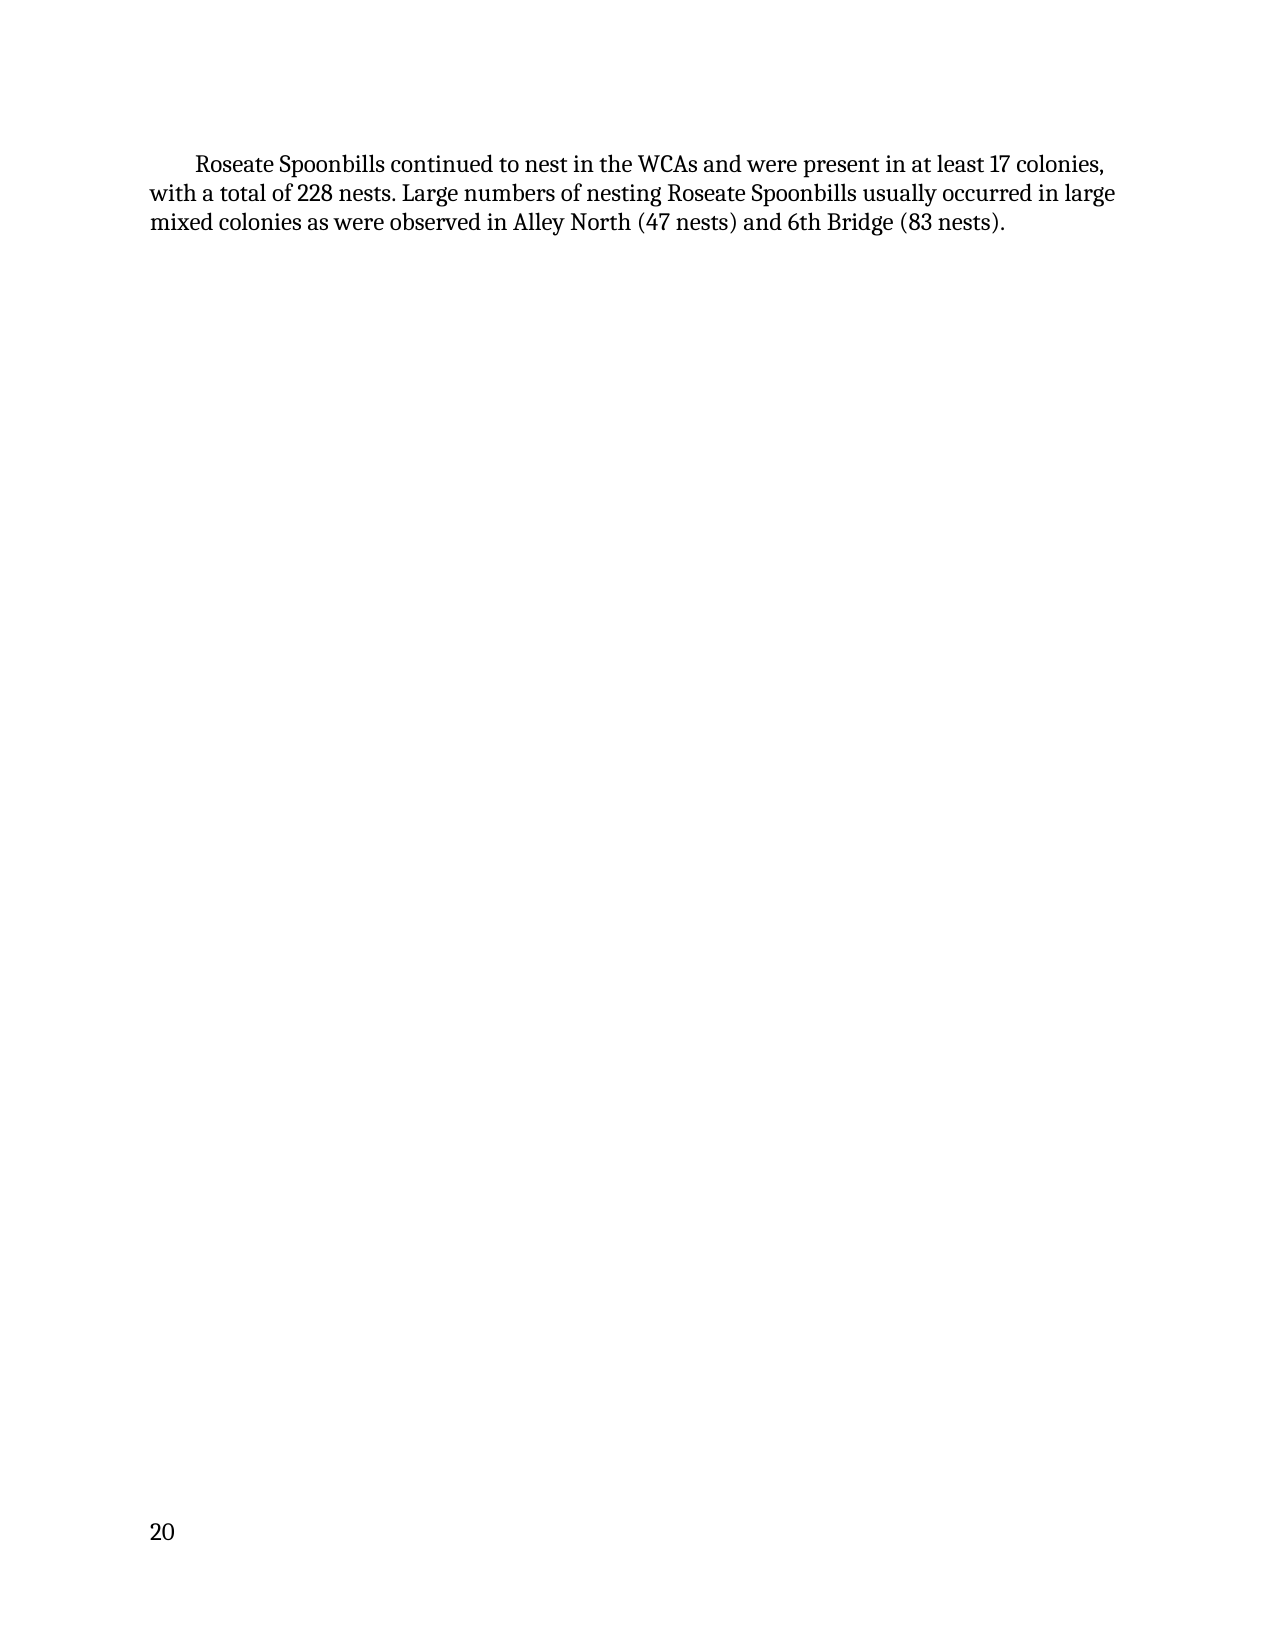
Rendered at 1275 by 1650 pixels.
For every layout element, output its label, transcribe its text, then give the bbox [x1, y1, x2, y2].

text Roseate Spoonbills continued to nest in the WCAs and were present in at least 17 colonies, with a total of 228 nests. Large numbers of nesting Roseate Spoonbills usually occurred in large mixed colonies as were observed in Alley North (47 nests) and 6th Bridge (83 nests). [150, 150, 1125, 236]
